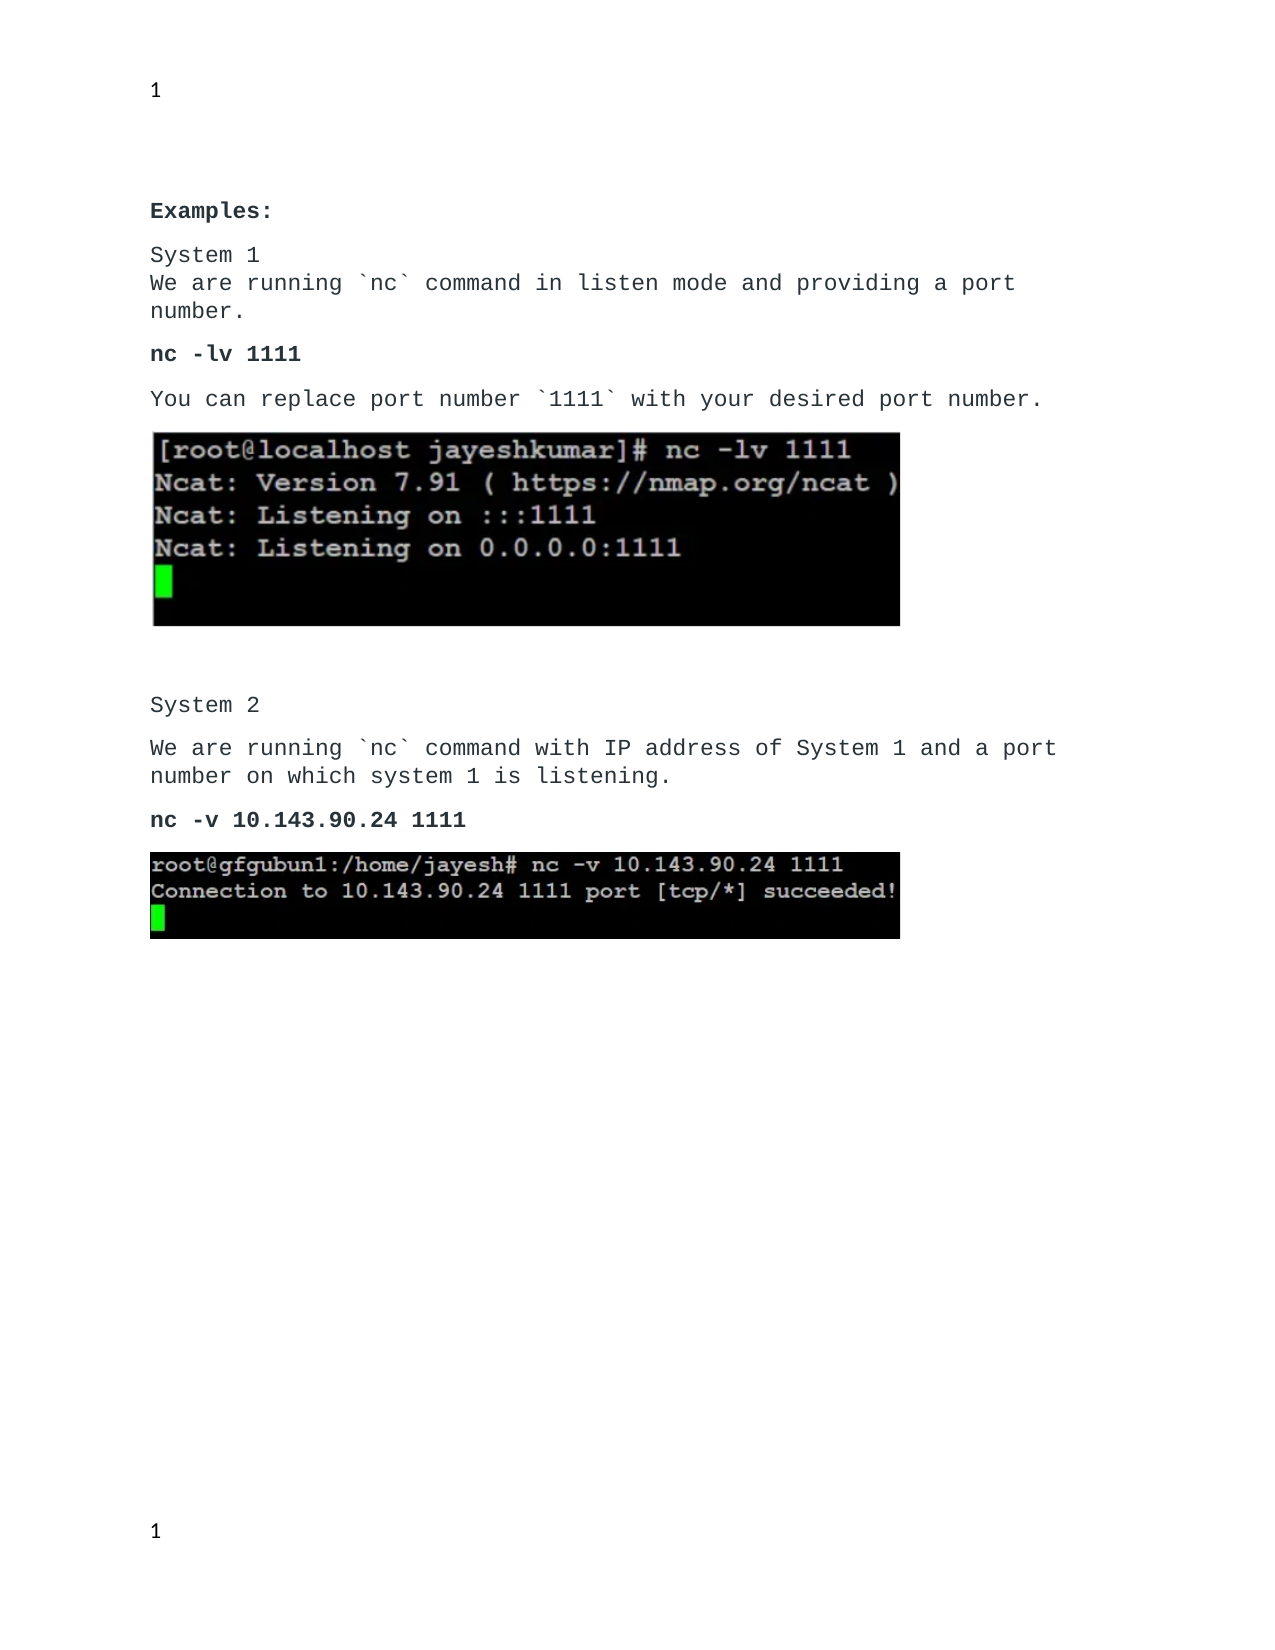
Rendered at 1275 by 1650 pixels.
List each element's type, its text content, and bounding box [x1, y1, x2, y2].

text We are running `nc` command in listen mode and providing a port number. [150, 271, 1125, 325]
text We are running `nc` command with IP address of System 1 and a port number on which system 1 is listening. [150, 737, 1125, 790]
picture [150, 431, 901, 630]
text nc -v 10.143.90.24 1111 [150, 808, 1125, 834]
text nc -lv 1111 [150, 343, 1125, 369]
subtitle System 1 [150, 243, 1125, 269]
text You can replace port number `1111` with your desired port number. [150, 387, 1125, 413]
text System 2 [150, 693, 1125, 719]
text Examples: [150, 200, 1125, 226]
picture [150, 852, 901, 939]
